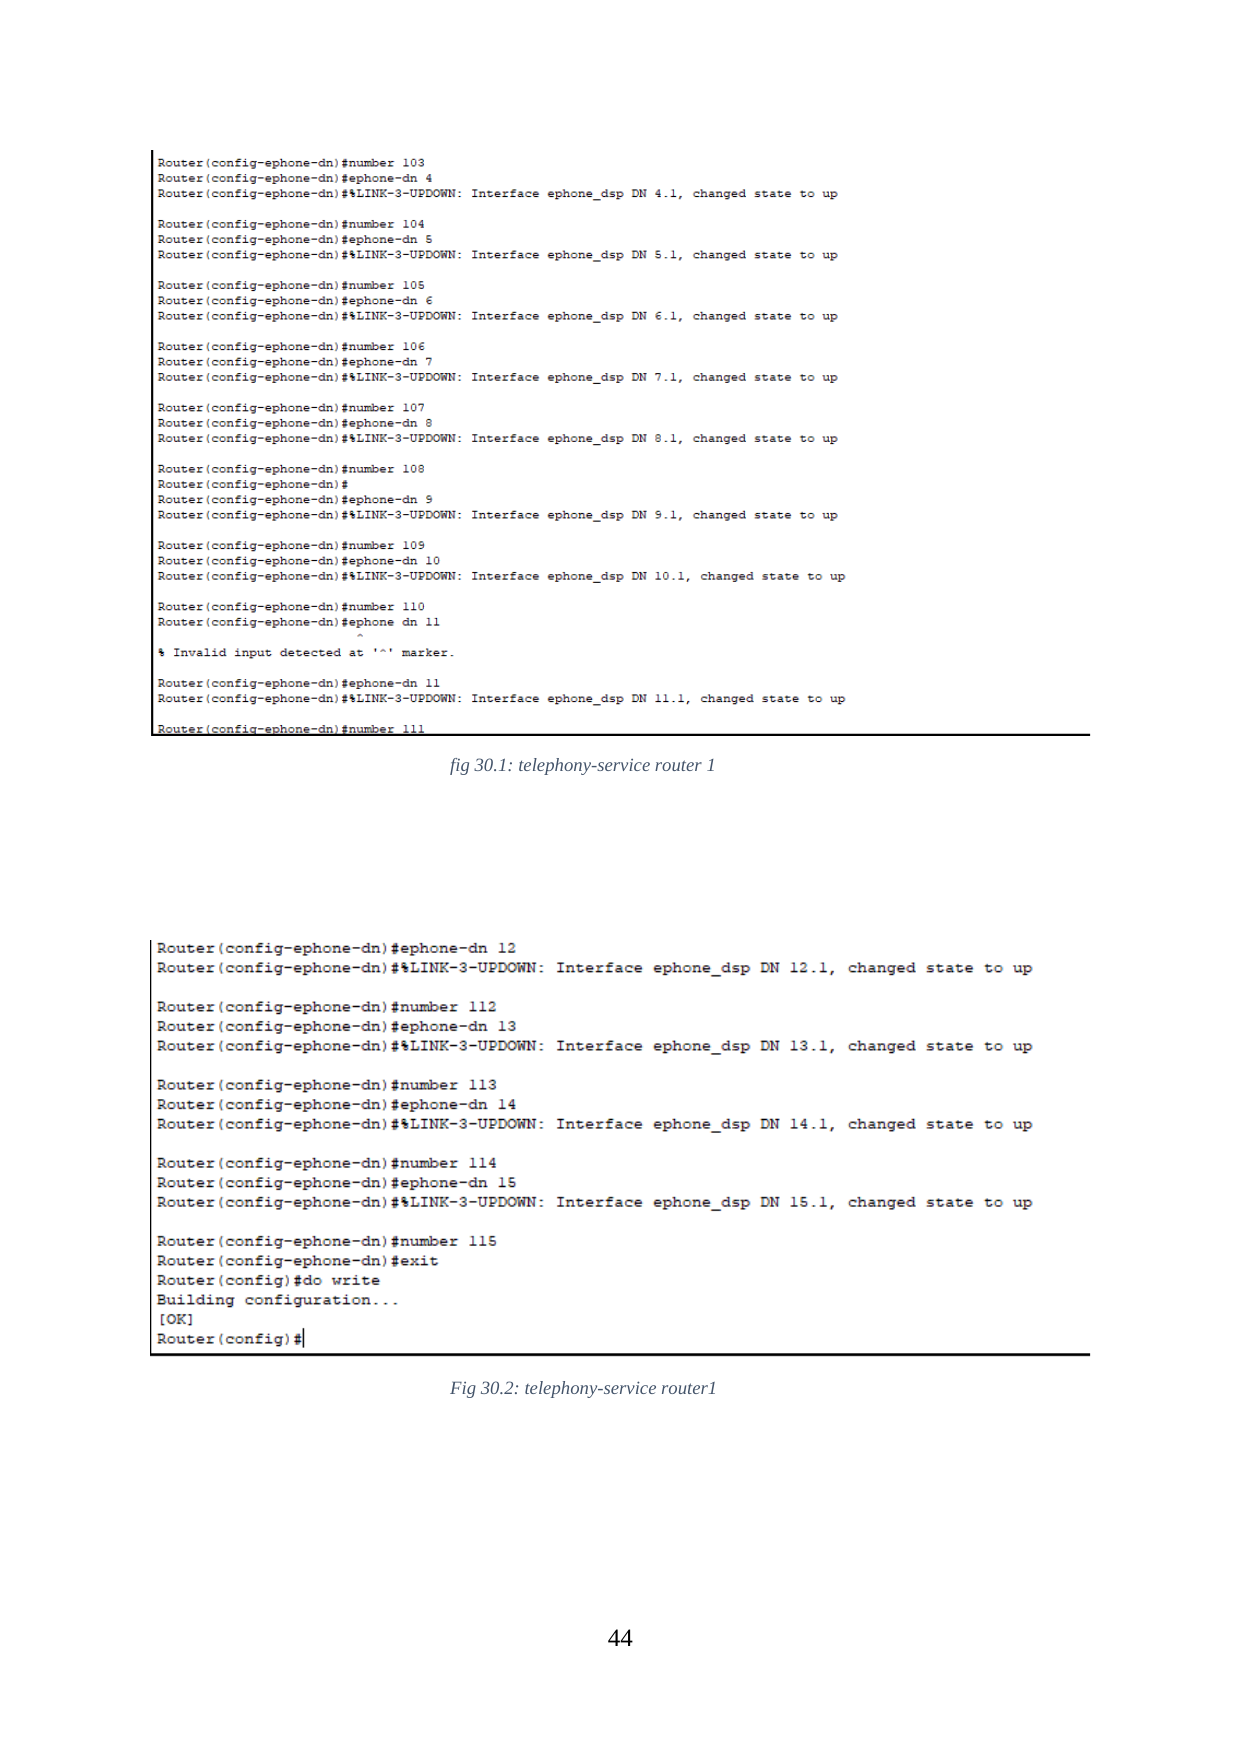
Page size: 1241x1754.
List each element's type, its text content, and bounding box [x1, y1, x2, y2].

text fig 30.1: telephony-service router 1 [375, 754, 1090, 776]
picture [150, 940, 1091, 1359]
text Fig 30.2: telephony-service router1 [375, 1377, 1090, 1399]
picture [150, 150, 1091, 736]
